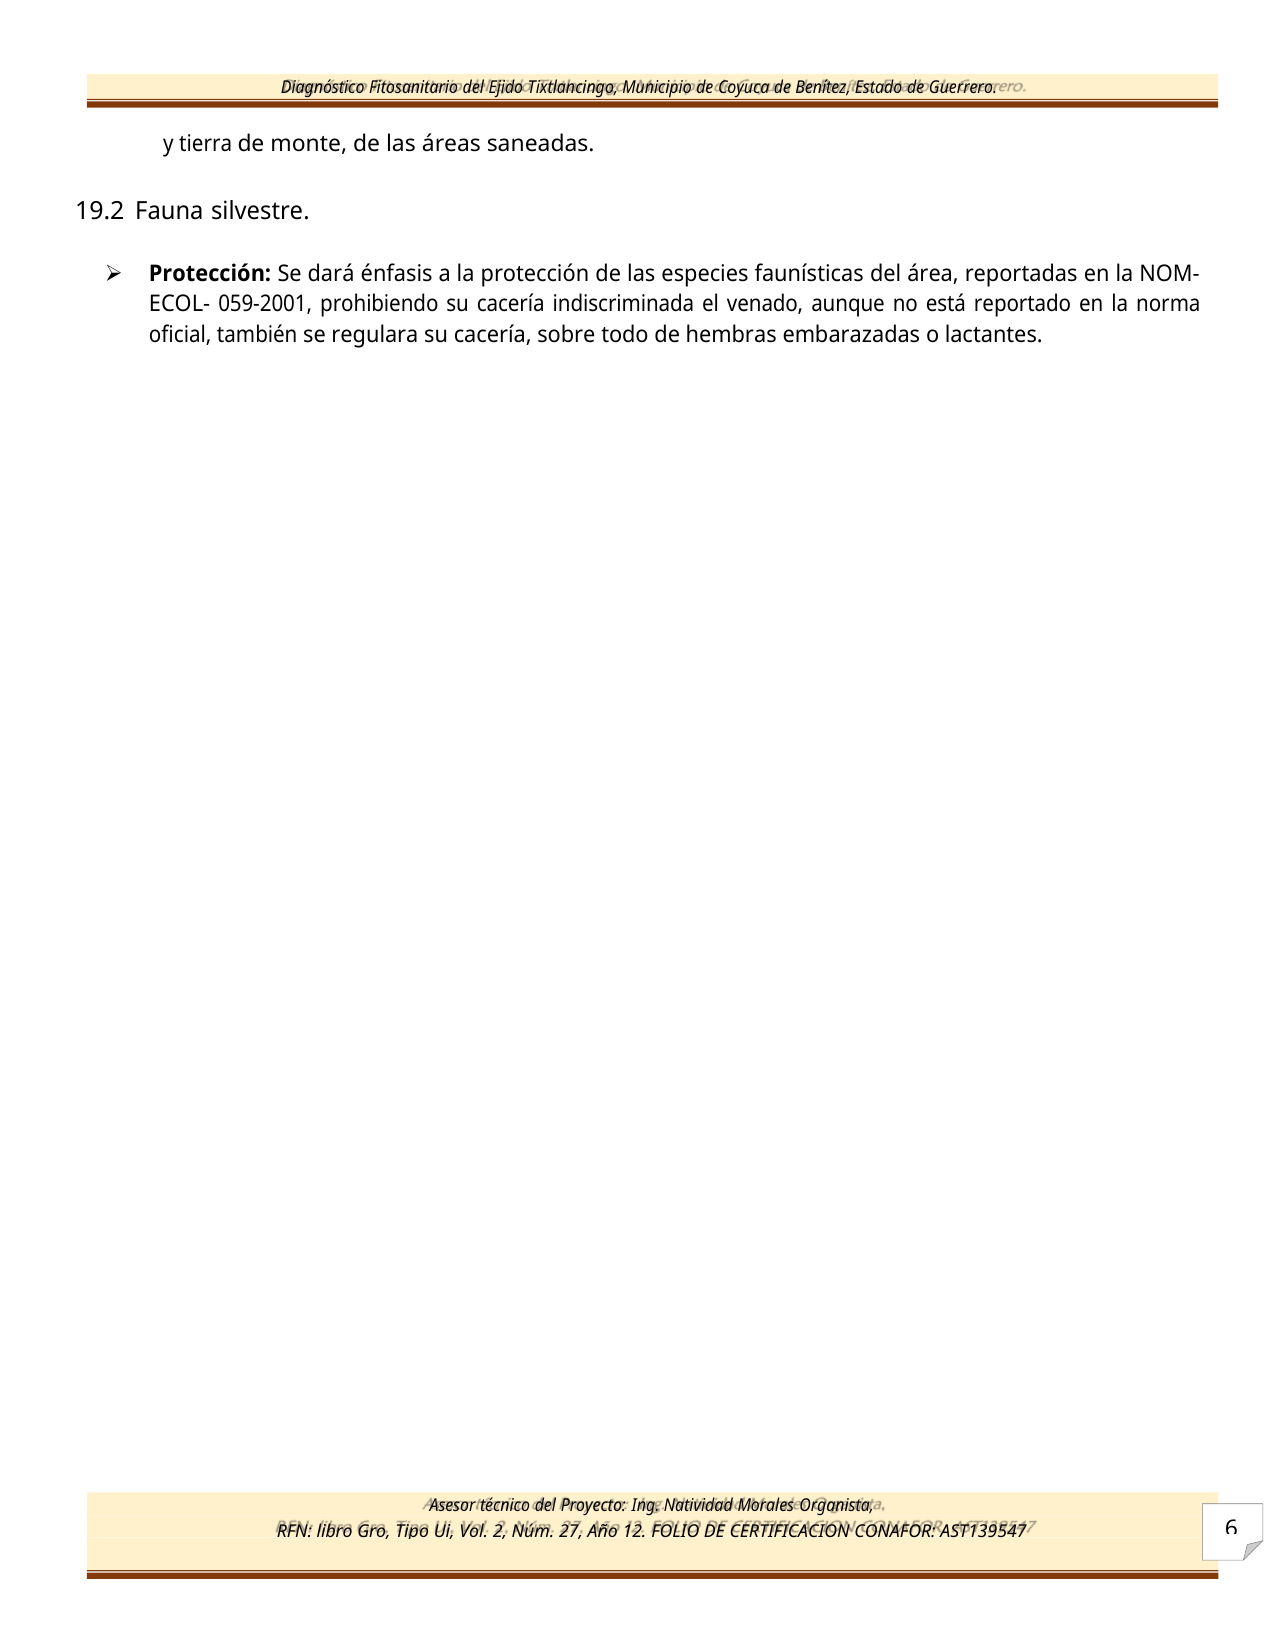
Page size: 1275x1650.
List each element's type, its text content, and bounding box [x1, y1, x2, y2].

picture [344, 1529, 350, 1536]
picture [268, 67, 1048, 98]
picture [471, 1529, 477, 1536]
subtitle Fauna silvestre. [75, 193, 1229, 227]
picture [839, 1527, 845, 1537]
picture [609, 1529, 615, 1536]
picture [867, 1526, 875, 1536]
picture [662, 1526, 670, 1536]
picture [297, 1527, 303, 1537]
picture [410, 1529, 416, 1537]
picture [513, 1527, 519, 1537]
picture [689, 1526, 697, 1536]
picture [706, 1526, 713, 1536]
picture [327, 1529, 333, 1537]
picture [261, 1485, 1045, 1537]
picture [421, 1529, 427, 1536]
list Protección: Se dará énfasis a la protección de las especies faunísticas del área, reportadas en la NOM-ECOL- 059-2001, prohibiendo su cacería indiscriminada el venado, aunque no está reportado en la norma oficial, también se regulara su cacería, sobre todo de hembras embarazadas o lactantes. [104, 257, 1201, 349]
picture [879, 1527, 885, 1537]
picture [378, 1529, 384, 1536]
picture [599, 1529, 605, 1537]
picture [536, 1529, 541, 1537]
picture [911, 1526, 919, 1536]
picture [827, 1526, 835, 1536]
